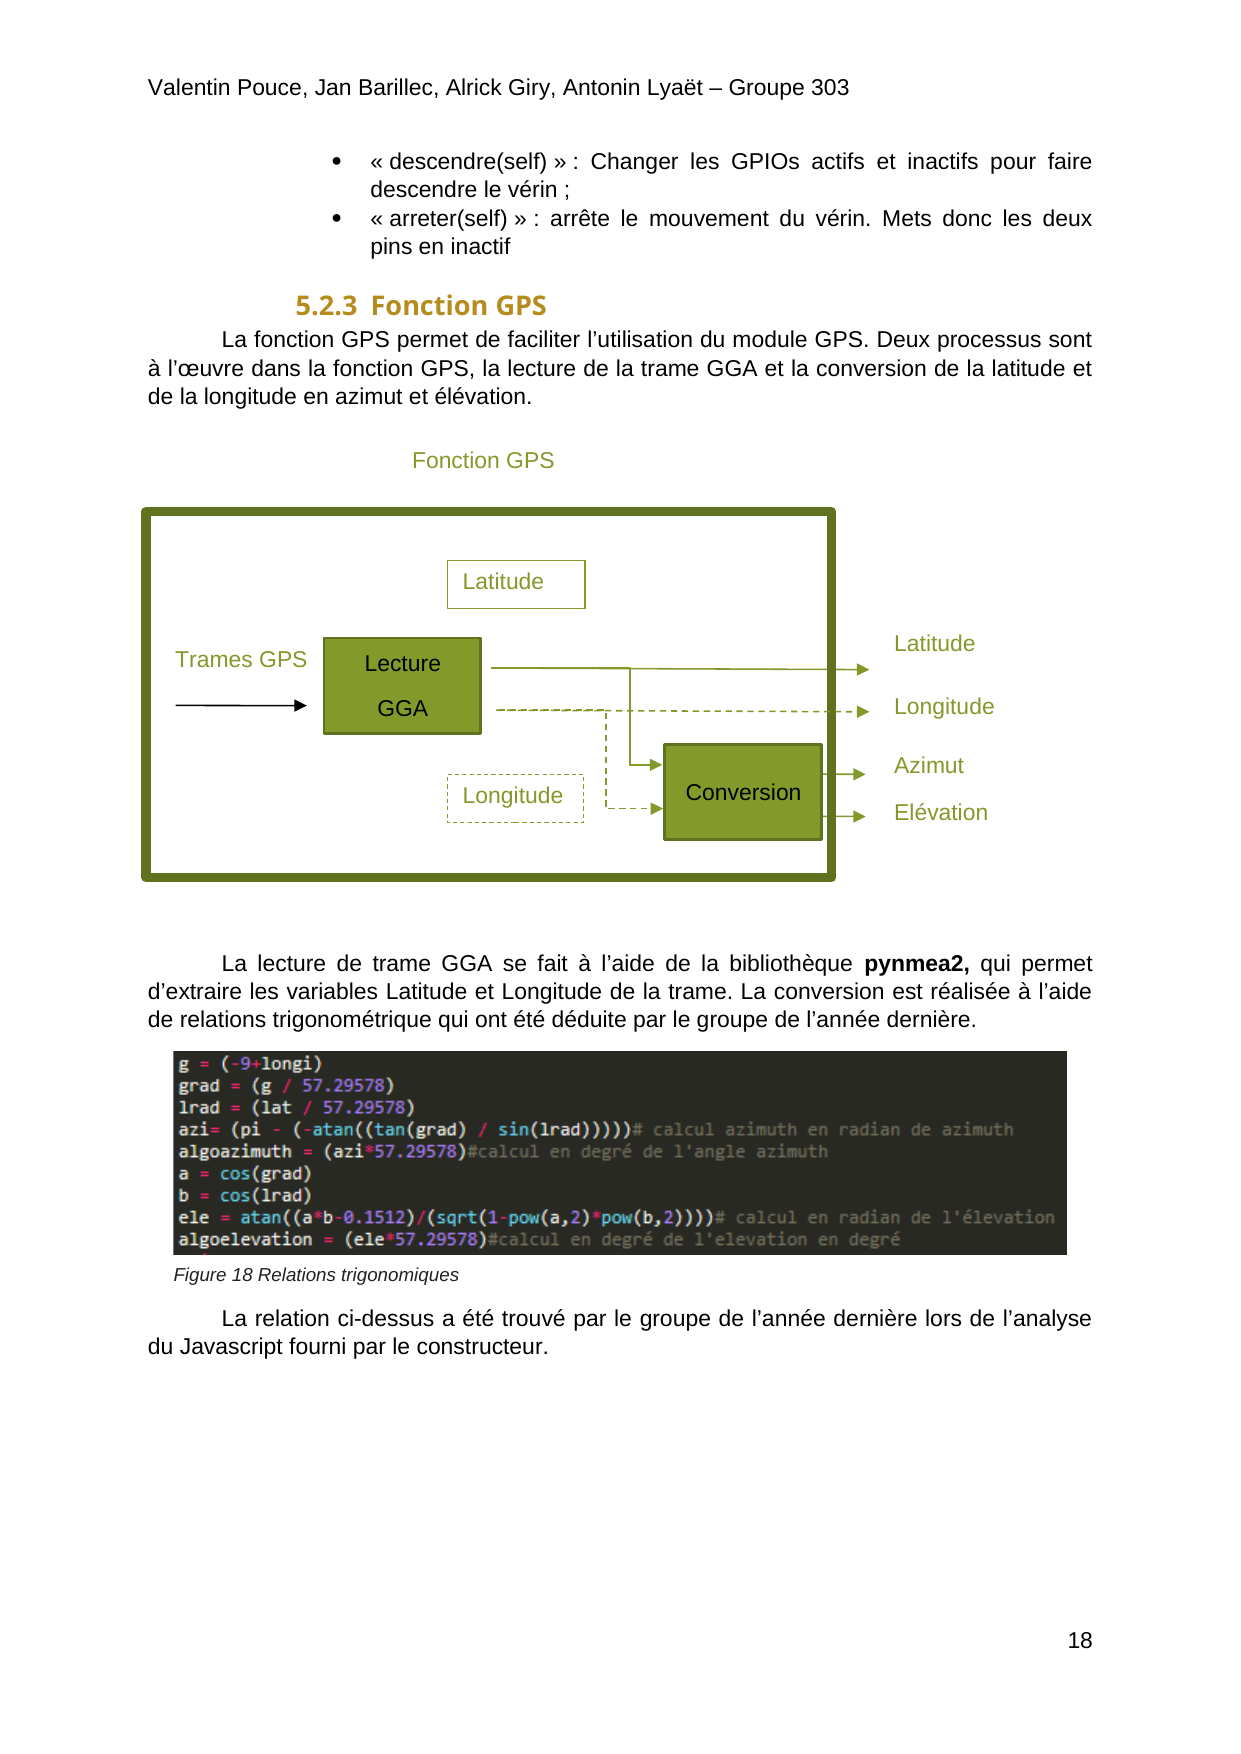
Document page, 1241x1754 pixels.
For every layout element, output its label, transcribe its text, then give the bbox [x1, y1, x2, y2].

subtitle Fonction GPS [295, 286, 1093, 323]
picture [173, 1051, 1067, 1255]
text La lecture de trame GGA se fait à l’aide de la bibliothèque pynmea2, qui permet d’extraire les variables Latitude et Longitude de la trame. La conversion est réalisée à l’aide de relations trigonométrique qui ont été déduite par le groupe de l’année dernière. [148, 949, 1093, 1033]
list « arreter(self) » : arrête le mouvement du vérin. Mets donc les deux pins en inactif [333, 204, 1093, 259]
list « descendre(self) » : Changer les GPIOs actifs et inactifs pour faire descendre le vérin ; [333, 148, 1093, 202]
text La fonction GPS permet de faciliter l’utilisation du module GPS. Deux processus sont à l’œuvre dans la fonction GPS, la lecture de la trame GGA et la conversion de la latitude et de la longitude en azimut et élévation. [148, 326, 1093, 409]
